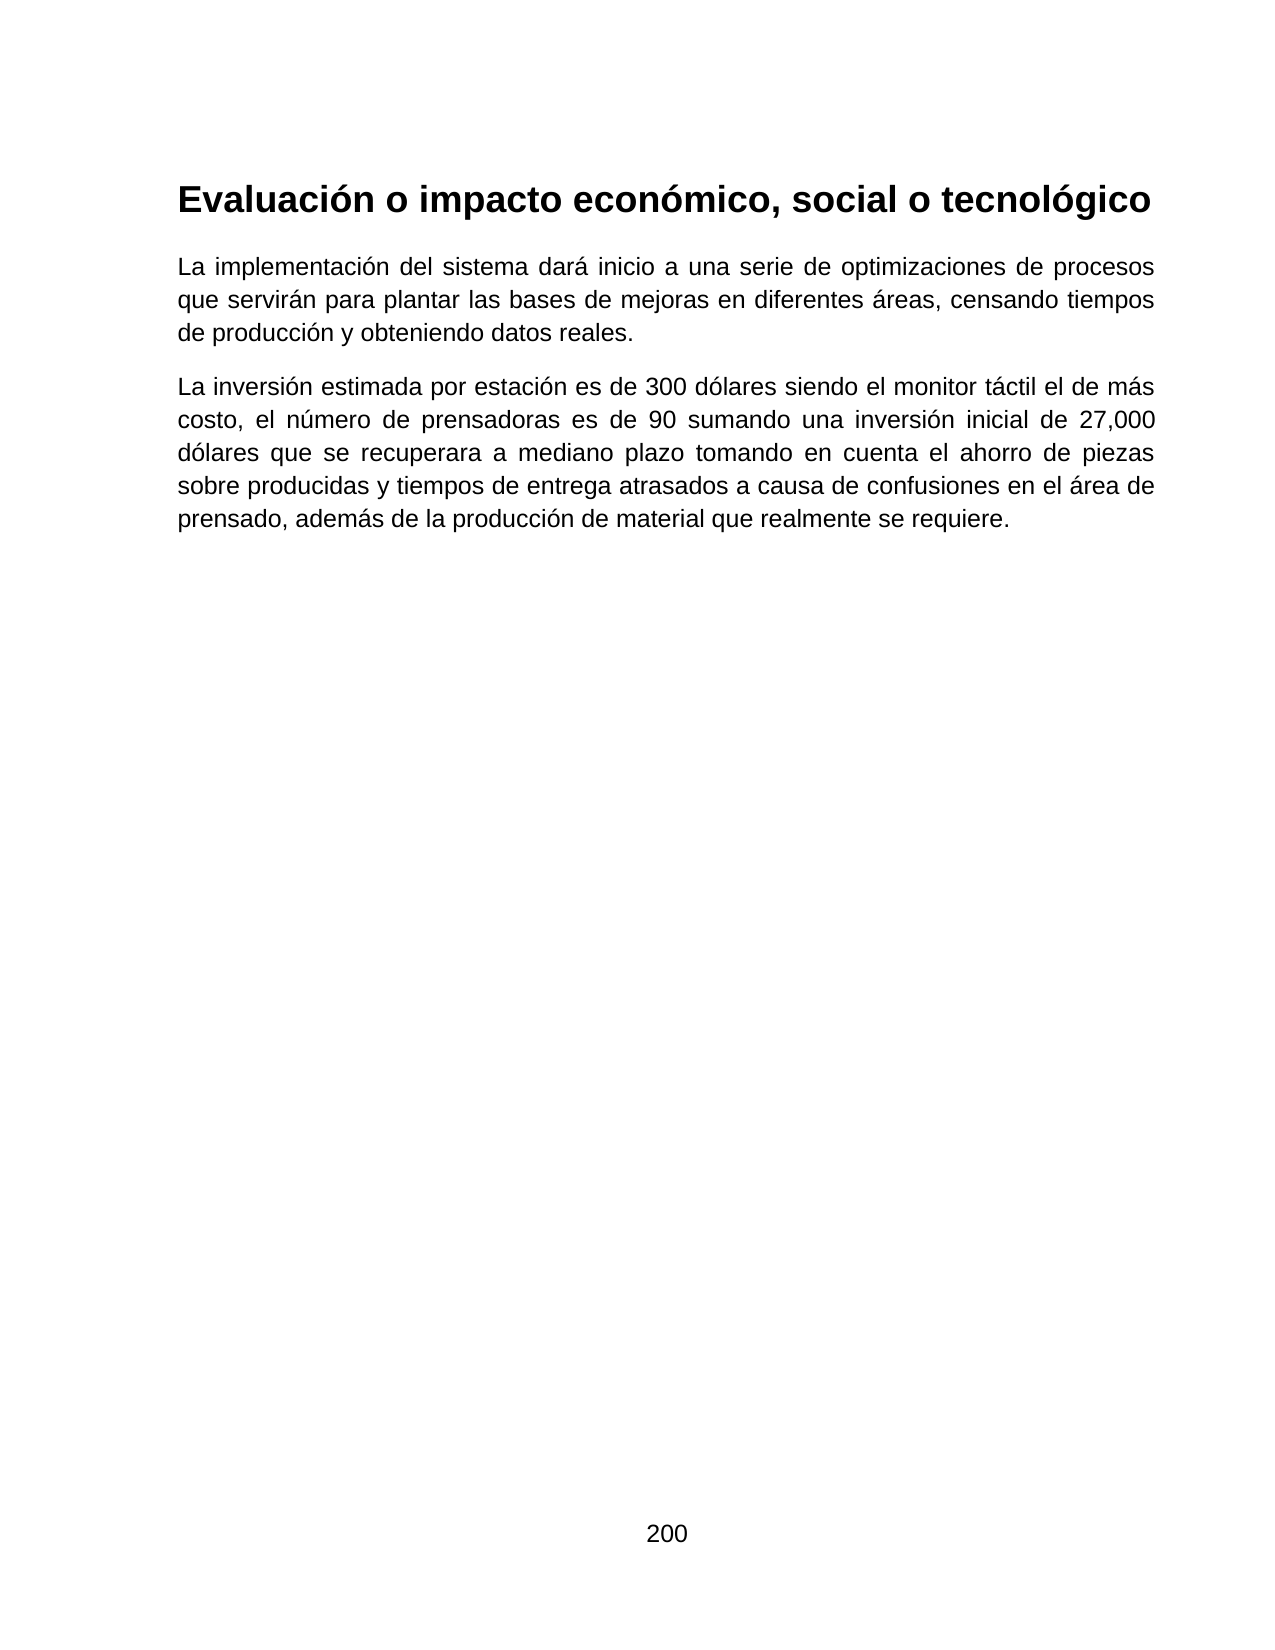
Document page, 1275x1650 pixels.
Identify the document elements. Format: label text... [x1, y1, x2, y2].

subtitle Evaluación o impacto económico, social o tecnológico [177, 177, 1157, 220]
text La inversión estimada por estación es de 300 dólares siendo el monitor táctil el de más costo, el número de prensadoras es de 90 sumando una inversión inicial de 27,000 dólares que se recuperara a mediano plazo tomando en cuenta el ahorro de piezas sobre producidas y tiempos de entrega atrasados a causa de confusiones en el área de prensado, además de la producción de material que realmente se requiere. [177, 372, 1157, 532]
text La implementación del sistema dará inicio a una serie de optimizaciones de procesos que servirán para plantar las bases de mejoras en diferentes áreas, censando tiempos de producción y obteniendo datos reales. [177, 252, 1157, 347]
